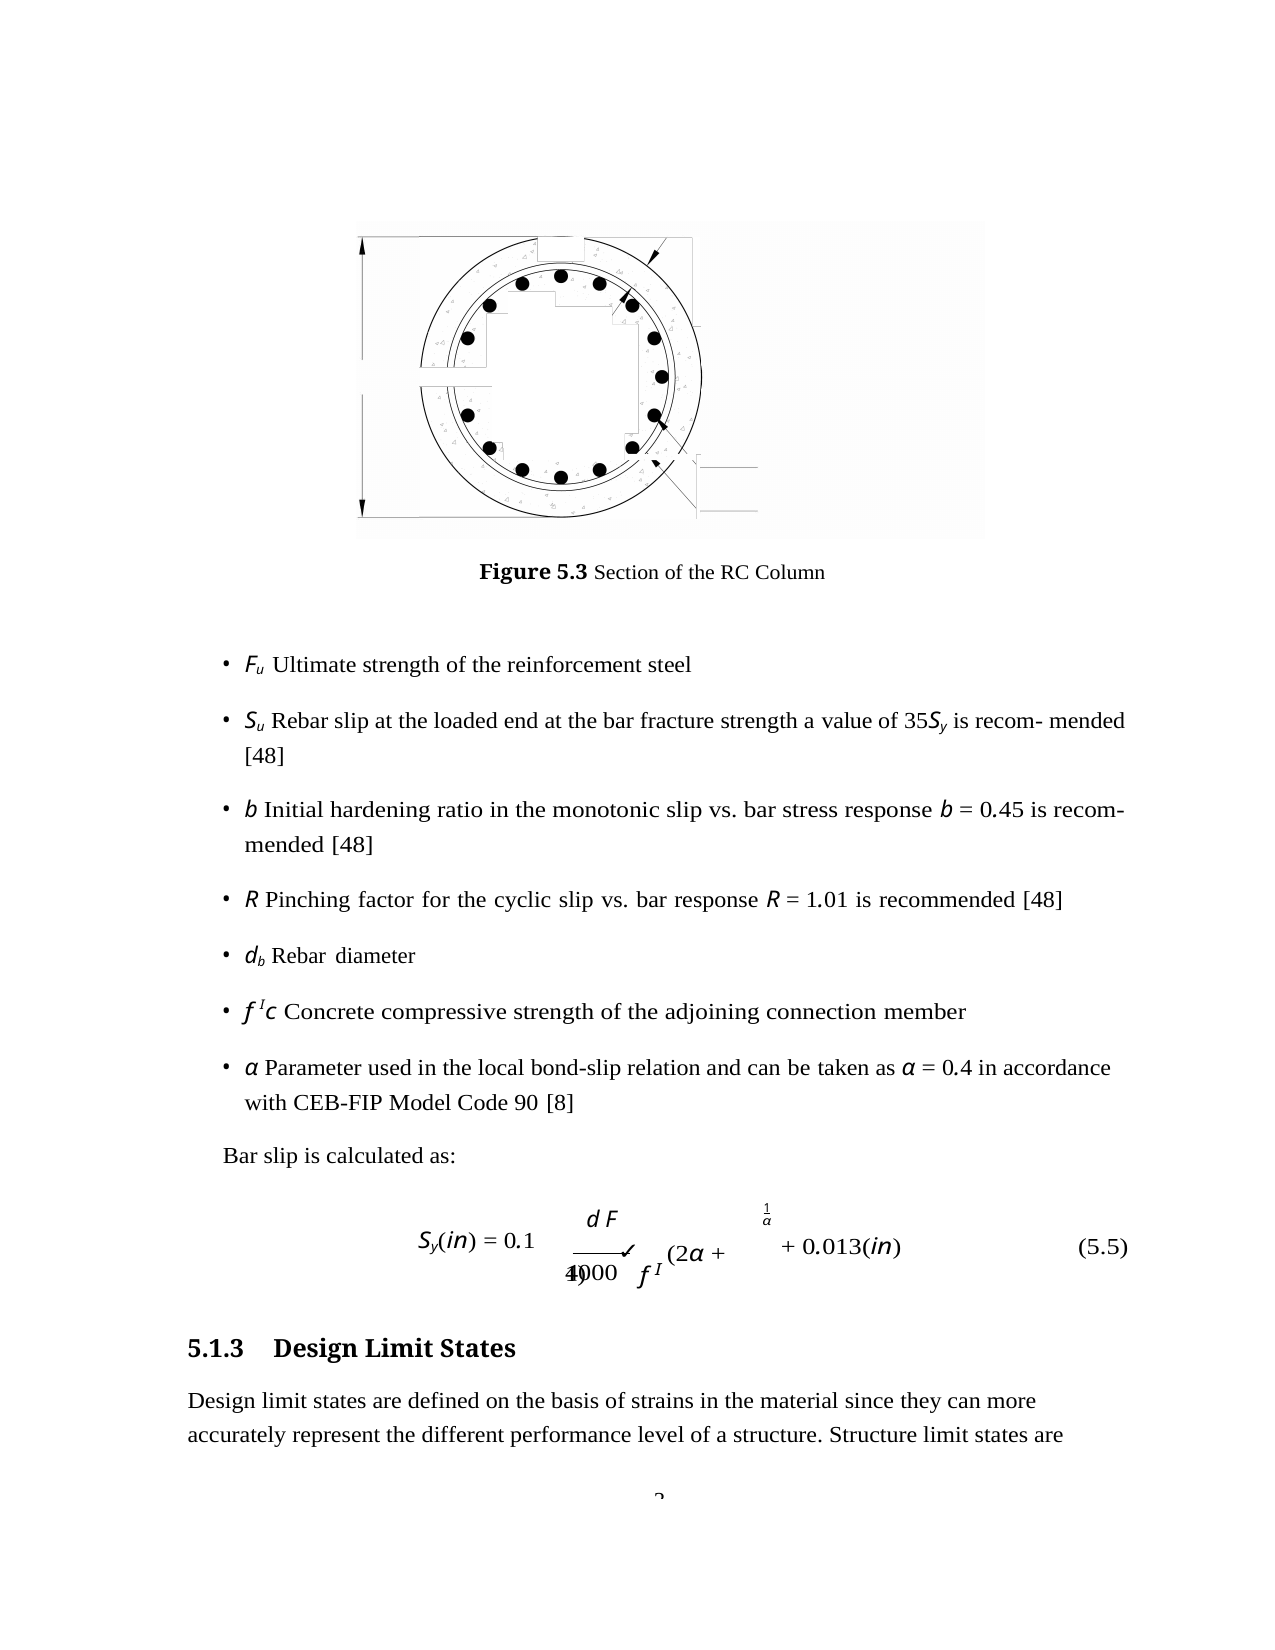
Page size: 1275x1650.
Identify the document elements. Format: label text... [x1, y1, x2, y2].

text Bar slip is calculated as: [223, 1142, 541, 1168]
text Sy(in) = 0.1 [418, 1224, 541, 1255]
text 4000✓f I (2α + 1) [565, 1231, 742, 1287]
list b Initial hardening ratio in the monotonic slip vs. bar stress response b = 0.45 is recom- mended [48] [222, 792, 1125, 858]
picture [356, 221, 985, 539]
text + 0.013(in) (5.5) [781, 1230, 1200, 1262]
list α Parameter used in the local bond-slip relation and can be taken as α = 0.4 in accordance with CEB-FIP Model Code 90 [8] [222, 1050, 1125, 1116]
list Su Rebar slip at the loaded end at the bar fracture strength a value of 35Sy is recom- mended [48] [222, 703, 1125, 768]
subtitle Design Limit States [187, 1331, 1200, 1365]
text Design limit states are defined on the basis of strains in the material since they can more accurately represent the different performance level of a structure. Structure limit states are [187, 1387, 1107, 1448]
list f Ic Concrete compressive strength of the adjoining connection member [222, 994, 1200, 1026]
list R Pinching factor for the cyclic slip vs. bar response R = 1.01 is recommended [48] [222, 882, 1200, 914]
text Figure 5.3 Section of the RC Column [479, 557, 1200, 586]
list db Rebar diameter [222, 938, 1200, 970]
text α [762, 1215, 1200, 1228]
list Fu Ultimate strength of the reinforcement steel [222, 646, 1200, 679]
text d F [586, 1215, 742, 1231]
text 1 [763, 1198, 1200, 1215]
